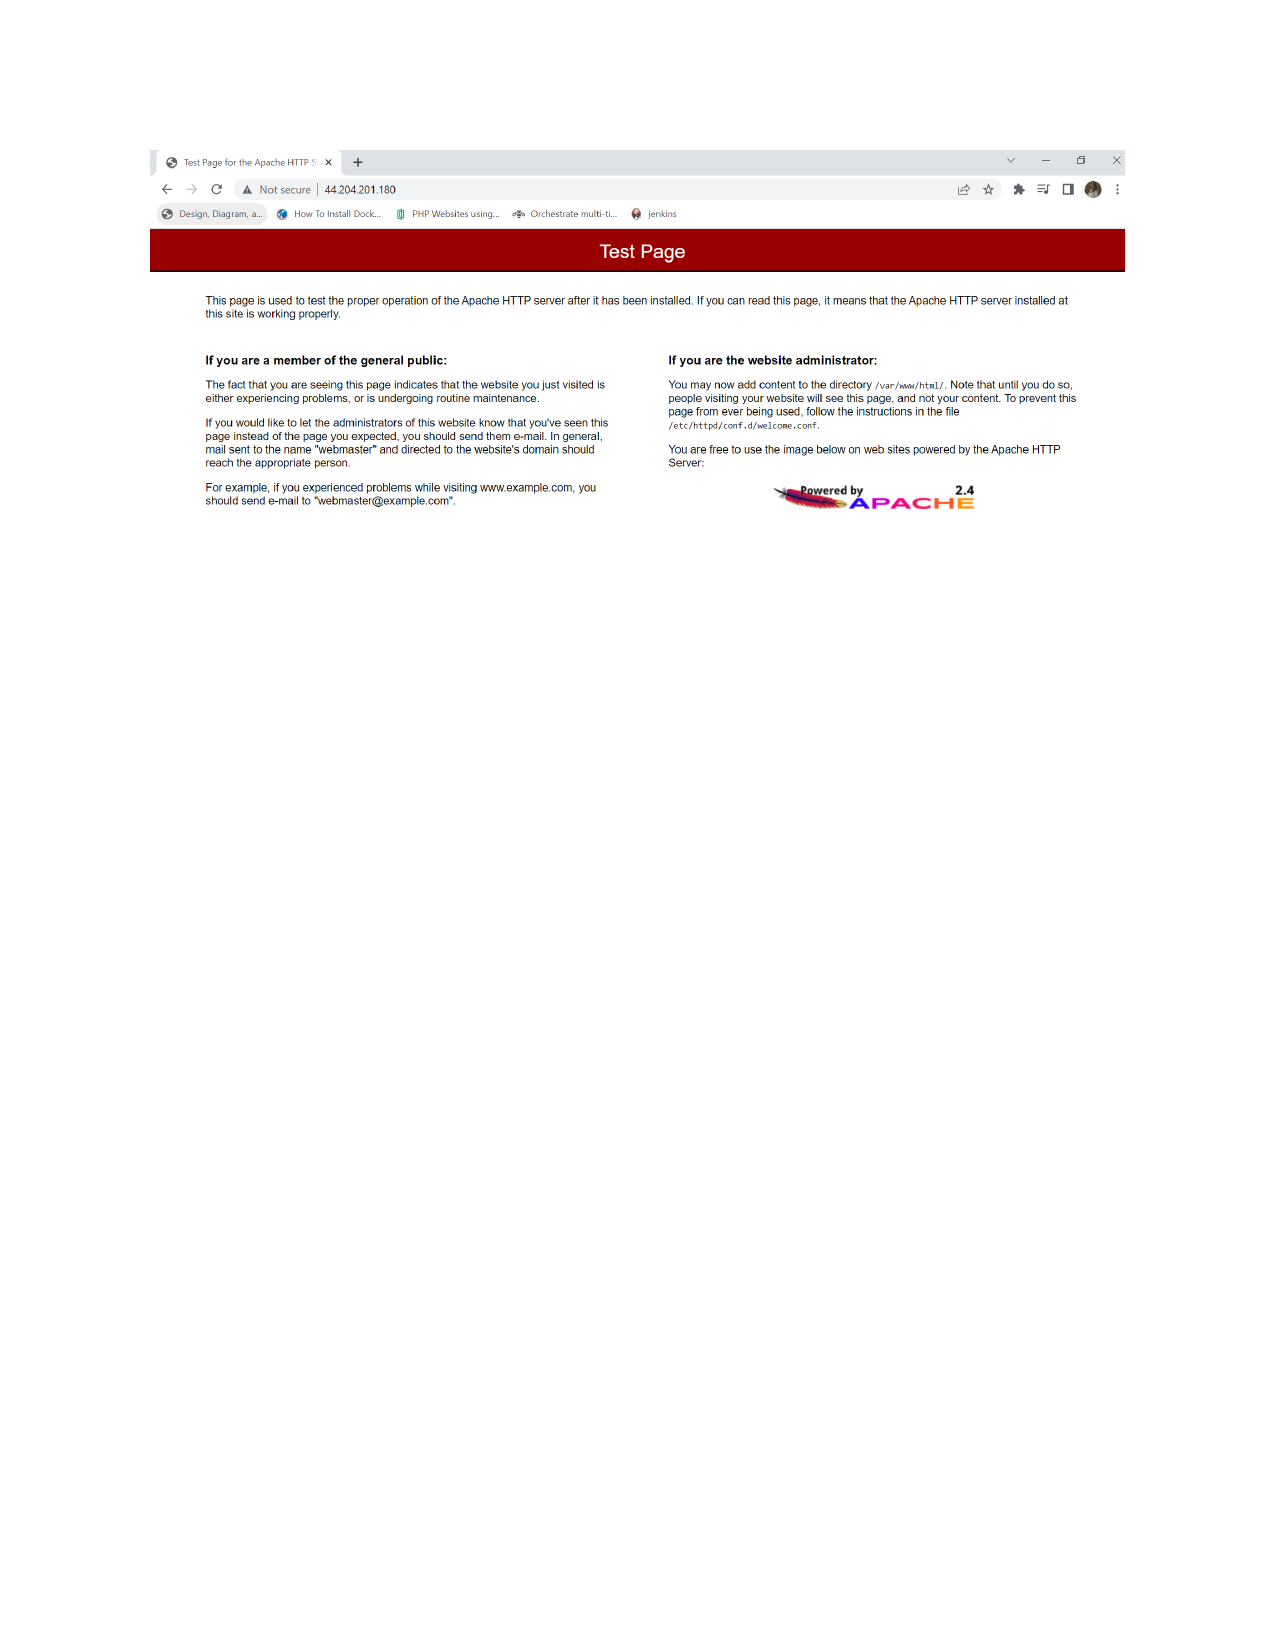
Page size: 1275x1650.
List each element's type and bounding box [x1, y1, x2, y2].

picture [150, 150, 1125, 582]
